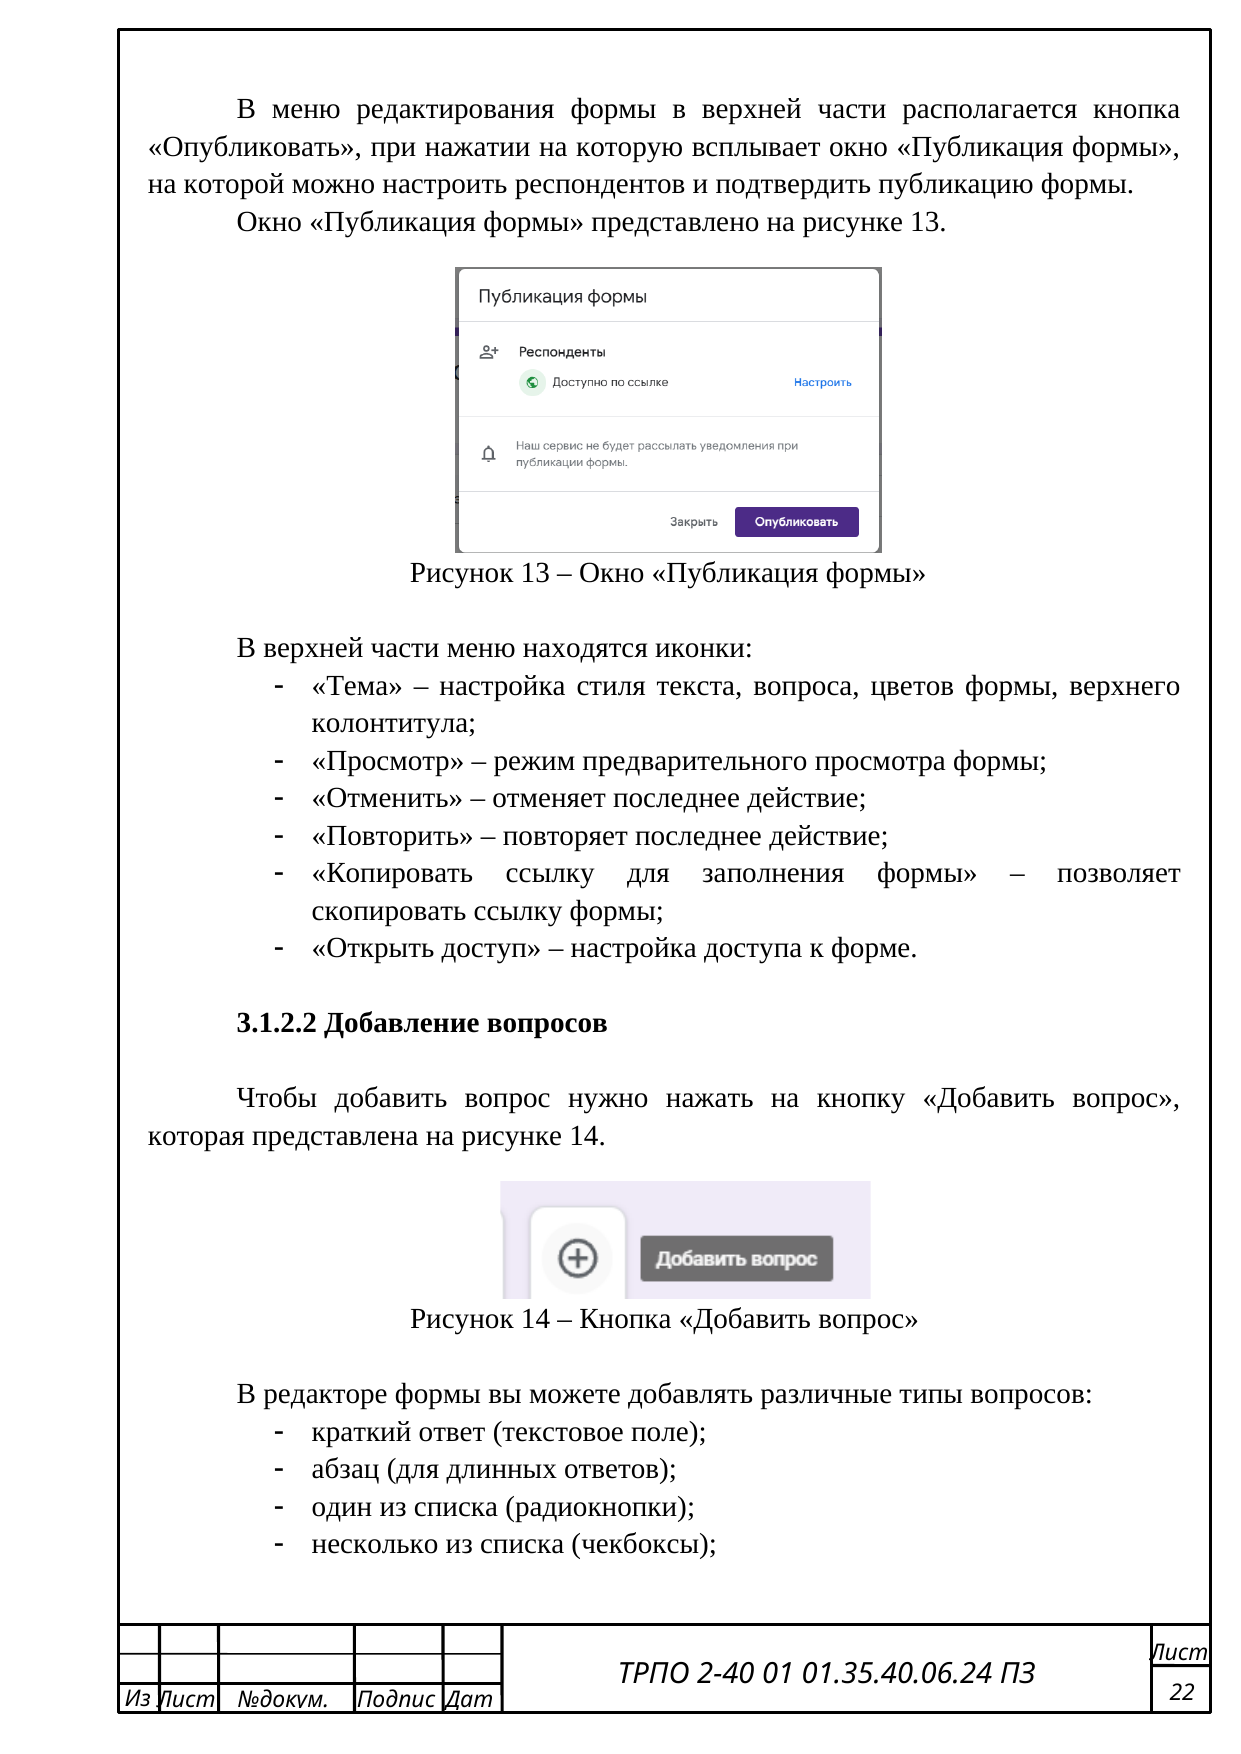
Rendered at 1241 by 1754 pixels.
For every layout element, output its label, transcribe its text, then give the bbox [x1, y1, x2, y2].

list «Открыть доступ» – настройка доступа к форме. [274, 927, 1181, 965]
text В редакторе формы вы можете добавлять различные типы вопросов: [148, 1373, 1181, 1411]
text Чтобы добавить вопрос нужно нажать на кнопку «Добавить вопрос», которая представлена на рисунке 14. [148, 1077, 1181, 1152]
text 3.1.2.2 Добавление вопросов [148, 1002, 1181, 1040]
text Рисунок 14 – Кнопка «Добавить вопрос» [148, 1152, 1181, 1336]
list «Повторить» – повторяет последнее действие; [274, 815, 1181, 852]
text Окно «Публикация формы» представлено на рисунке 13. [148, 201, 1181, 239]
list «Копировать ссылку для заполнения формы» – позволяет скопировать ссылку формы; [274, 852, 1181, 927]
text В меню редактирования формы в верхней части располагается кнопка «Опубликовать», при нажатии на которую всплывает окно «Публикация формы», на которой можно настроить респондентов и подтвердить публикацию формы. [148, 89, 1181, 201]
list «Тема» – настройка стиля текста, вопроса, цветов формы, верхнего колонтитула; [274, 665, 1181, 740]
text В верхней части меню находятся иконки: [148, 627, 1181, 665]
list абзац (для длинных ответов); [274, 1448, 1181, 1486]
list краткий ответ (текстовое поле); [274, 1411, 1181, 1448]
picture [455, 267, 882, 553]
list один из списка (радиокнопки); [274, 1486, 1181, 1523]
list «Отменить» – отменяет последнее действие; [274, 777, 1181, 815]
list несколько из списка (чекбоксы); [274, 1523, 1181, 1561]
list «Просмотр» – режим предварительного просмотра формы; [274, 740, 1181, 777]
picture [500, 1181, 871, 1299]
